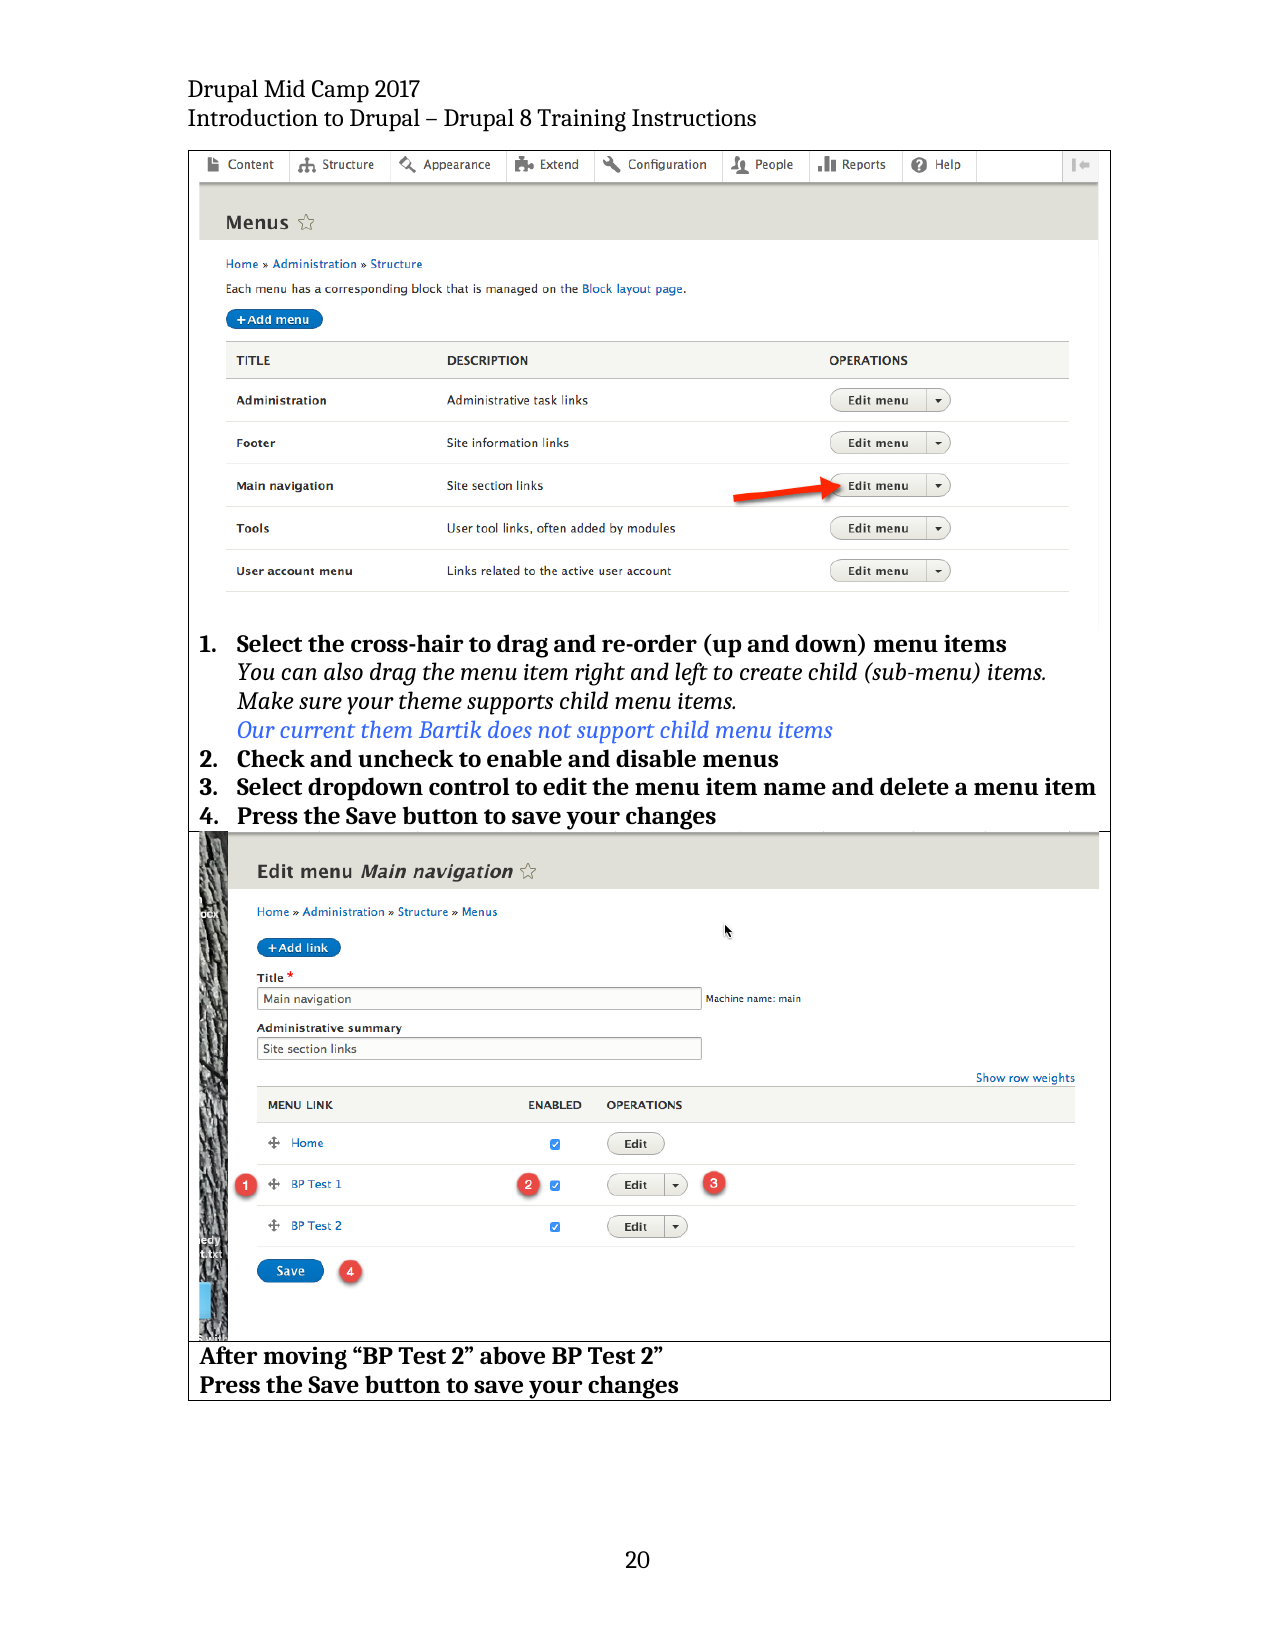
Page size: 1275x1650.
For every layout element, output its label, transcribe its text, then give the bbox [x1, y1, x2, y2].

table_cell [1100, 832, 1110, 1341]
table_cell [189, 832, 199, 1341]
picture [199, 831, 1100, 1341]
table_cell After moving “BP Test 2” above BP Test 2” Press the Save button to save your changes [189, 1342, 1110, 1399]
table_cell Select the cross-hair to drag and re-order (up and down) menu items You can also drag the menu item right and left to create child (sub-menu) items. Make sure your theme supports child menu items. Our current them Bartik does not support child menu items Check and uncheck to enable and disable menus Select dropdown control to edit the menu item name and delete a menu item Press the Save button to save your changes [189, 151, 1110, 831]
picture [199, 151, 1099, 630]
